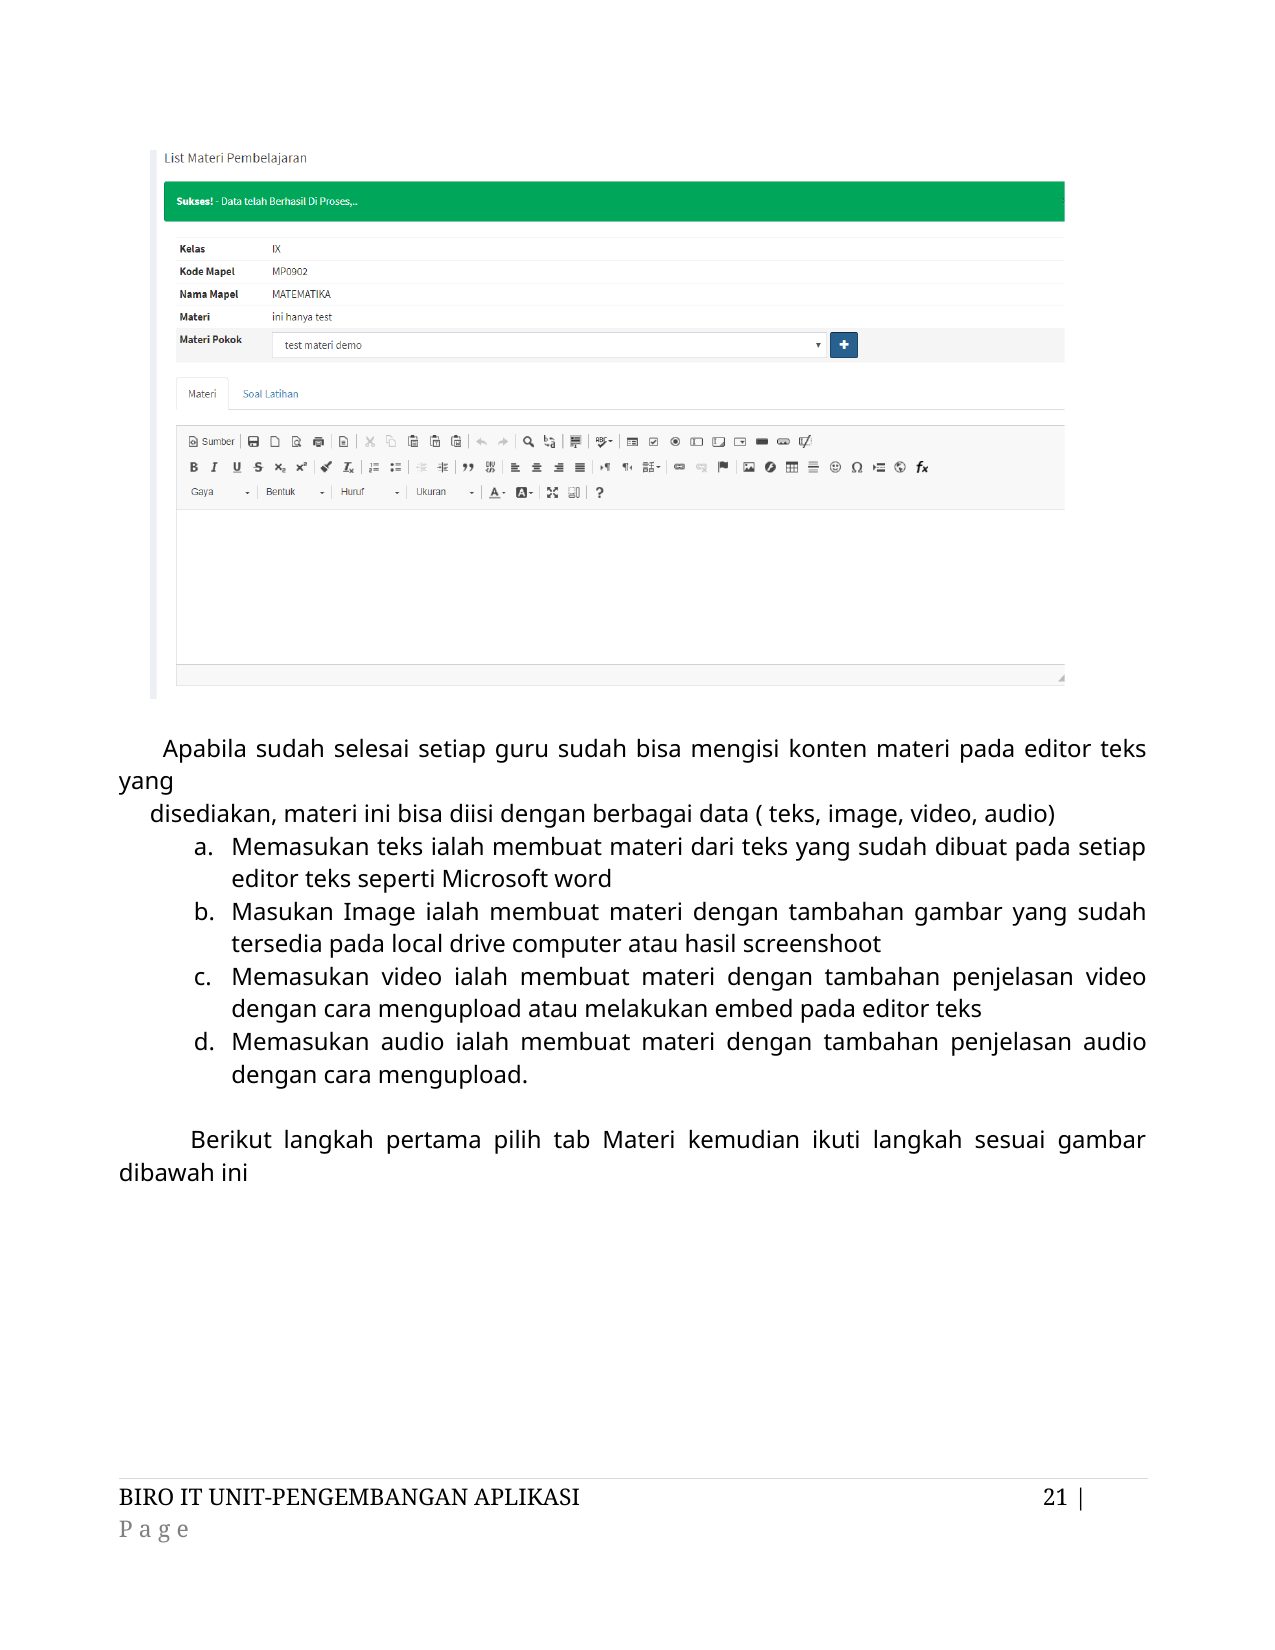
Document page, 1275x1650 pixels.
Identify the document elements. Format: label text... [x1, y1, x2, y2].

subtitle Memasukan audio ialah membuat materi dengan tambahan penjelasan audio dengan cara mengupload. [194, 1025, 1148, 1090]
subtitle Apabila sudah selesai setiap guru sudah bisa mengisi konten materi pada editor teks yang [119, 731, 1148, 797]
subtitle disediakan, materi ini bisa diisi dengan berbagai data ( teks, image, video, audio) [119, 797, 1148, 829]
picture [150, 150, 1065, 699]
subtitle Masukan Image ialah membuat materi dengan tambahan gambar yang sudah tersedia pada local drive computer atau hasil screenshoot [194, 894, 1148, 960]
subtitle Memasukan teks ialah membuat materi dari teks yang sudah dibuat pada setiap editor teks seperti Microsoft word [194, 829, 1148, 894]
subtitle Berikut langkah pertama pilih tab Materi kemudian ikuti langkah sesuai gambar dibawah ini [119, 1123, 1148, 1188]
subtitle Memasukan video ialah membuat materi dengan tambahan penjelasan video dengan cara mengupload atau melakukan embed pada editor teks [194, 960, 1148, 1025]
